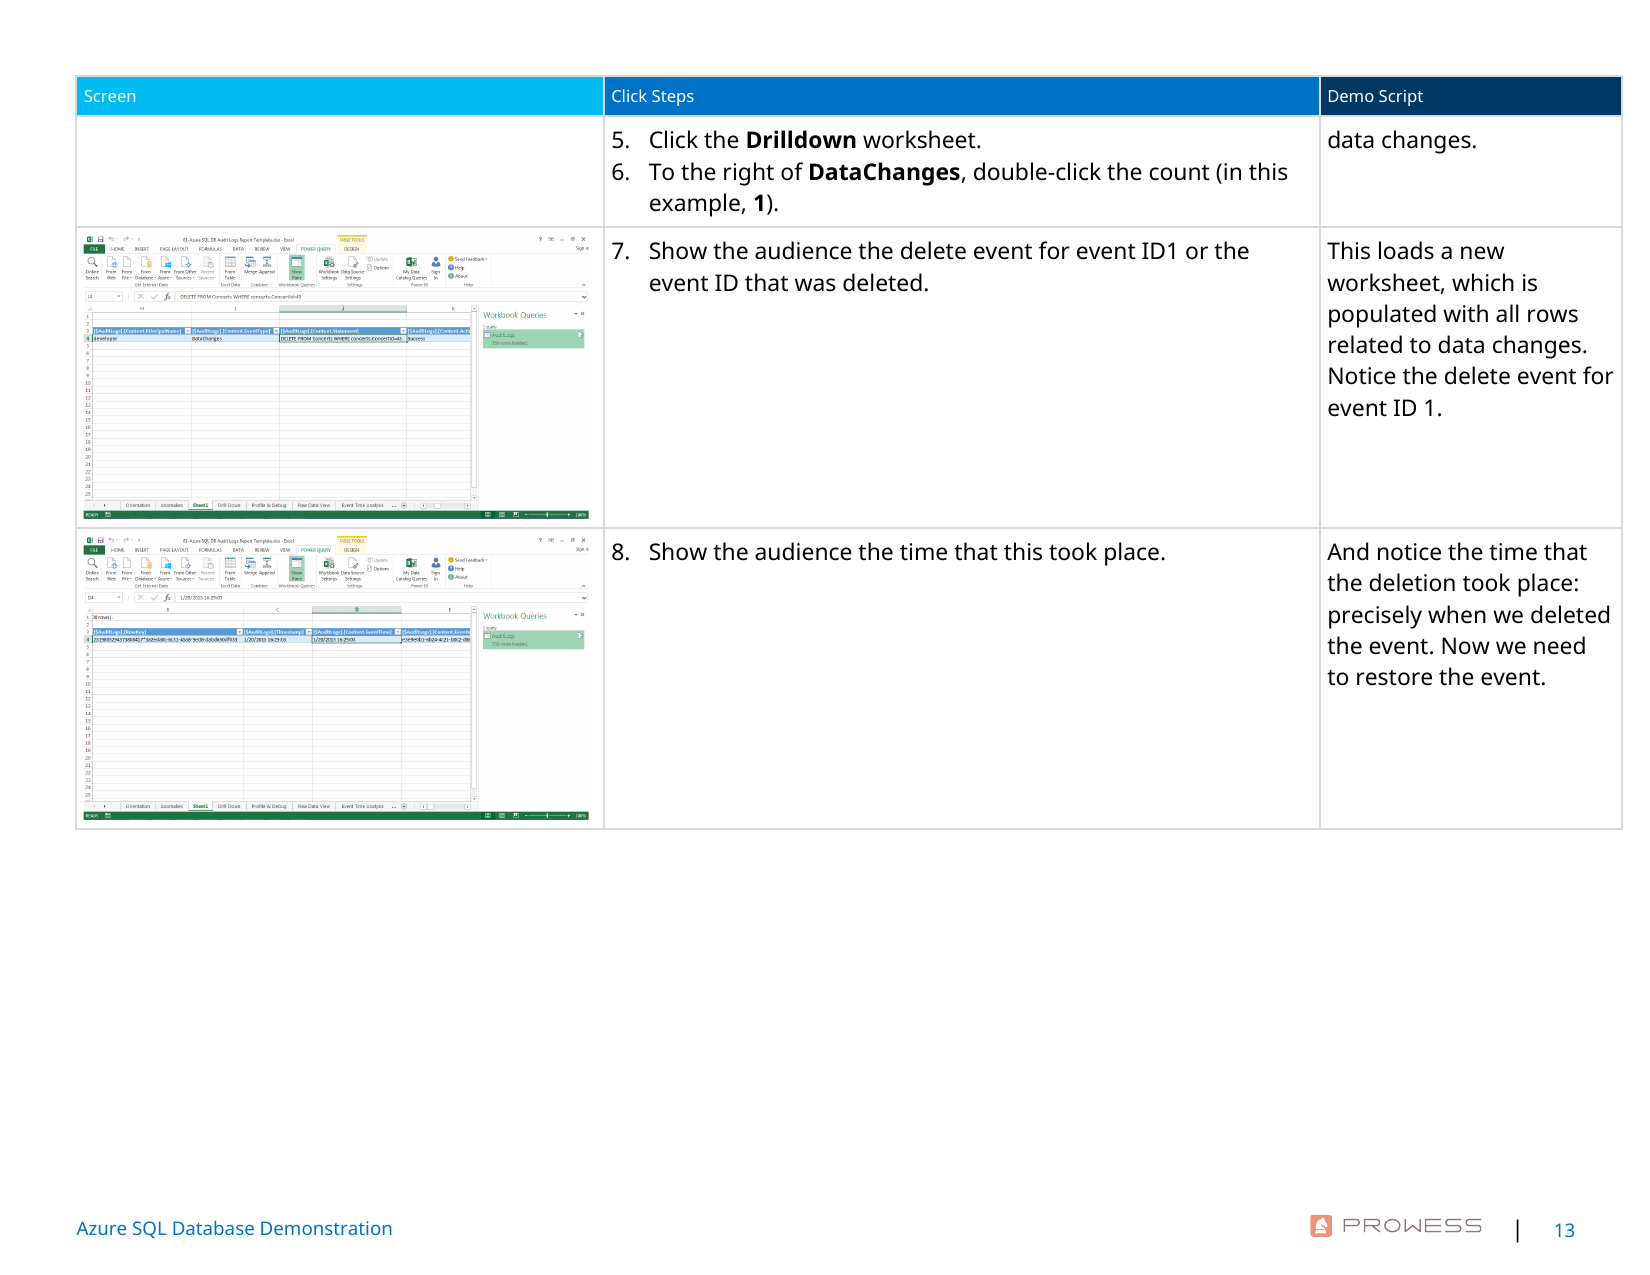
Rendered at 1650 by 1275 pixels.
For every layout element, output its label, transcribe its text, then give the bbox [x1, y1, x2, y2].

table_header Click Steps [605, 77, 1319, 115]
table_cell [1321, 117, 1621, 226]
picture [83, 536, 589, 820]
table_cell [77, 117, 603, 226]
table_header Screen [77, 77, 603, 115]
table_header Demo Script [1321, 77, 1621, 115]
picture [83, 235, 589, 519]
table_cell Show the audience the time that this took place. [605, 529, 1319, 827]
table_cell And notice the time that the deletion took place: precisely when we deleted the event. Now we need to restore the event. [1321, 529, 1621, 827]
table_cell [605, 117, 1319, 226]
table_cell [77, 529, 603, 827]
table_cell This loads a new worksheet, which is populated with all rows related to data changes. Notice the delete event for event ID 1. [1321, 228, 1621, 527]
table_cell [77, 228, 603, 527]
table_cell Show the audience the delete event for event ID1 or the event ID that was deleted. [605, 228, 1319, 527]
picture [1310, 1215, 1482, 1237]
